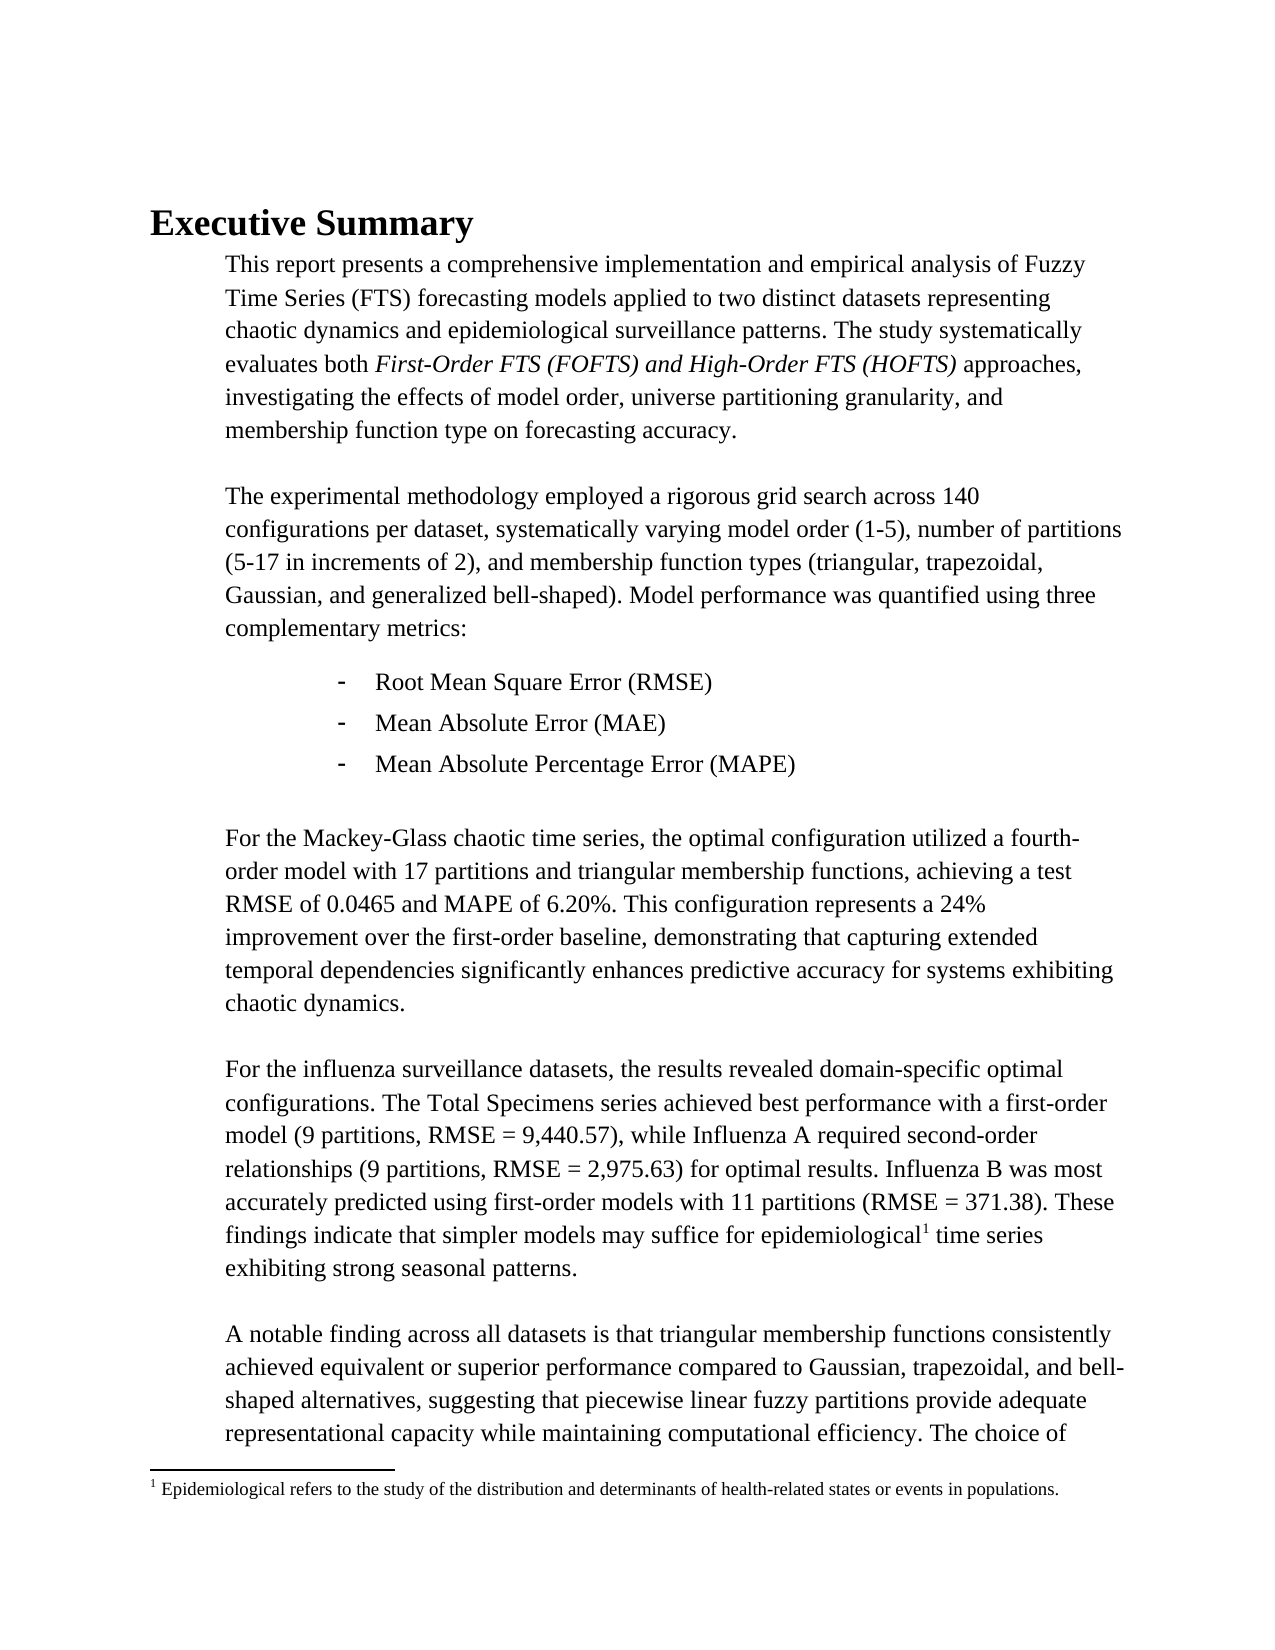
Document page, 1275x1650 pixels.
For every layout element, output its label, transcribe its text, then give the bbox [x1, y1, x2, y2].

list Mean Absolute Percentage Error (MAPE) [337, 749, 1125, 778]
subtitle Executive Summary [150, 200, 1125, 243]
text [225, 790, 1125, 1447]
text This report presents a comprehensive implementation and empirical analysis of Fuzzy Time Series (FTS) forecasting models applied to two distinct datasets representing chaotic dynamics and epidemiological surveillance patterns. The study systematically evaluates both First-Order FTS (FOFTS) and High-Order FTS (HOFTS) approaches, investigating the effects of model order, universe partitioning granularity, and membership function type on forecasting accuracy. The experimental methodology employed a rigorous grid search across 140 configurations per dataset, systematically varying model order (1-5), number of partitions (5-17 in increments of 2), and membership function types (triangular, trapezoidal, Gaussian, and generalized bell-shaped). Model performance was quantified using three complementary metrics: [225, 249, 1125, 642]
list Root Mean Square Error (RMSE) [337, 667, 1125, 695]
list Mean Absolute Error (MAE) [337, 708, 1125, 737]
